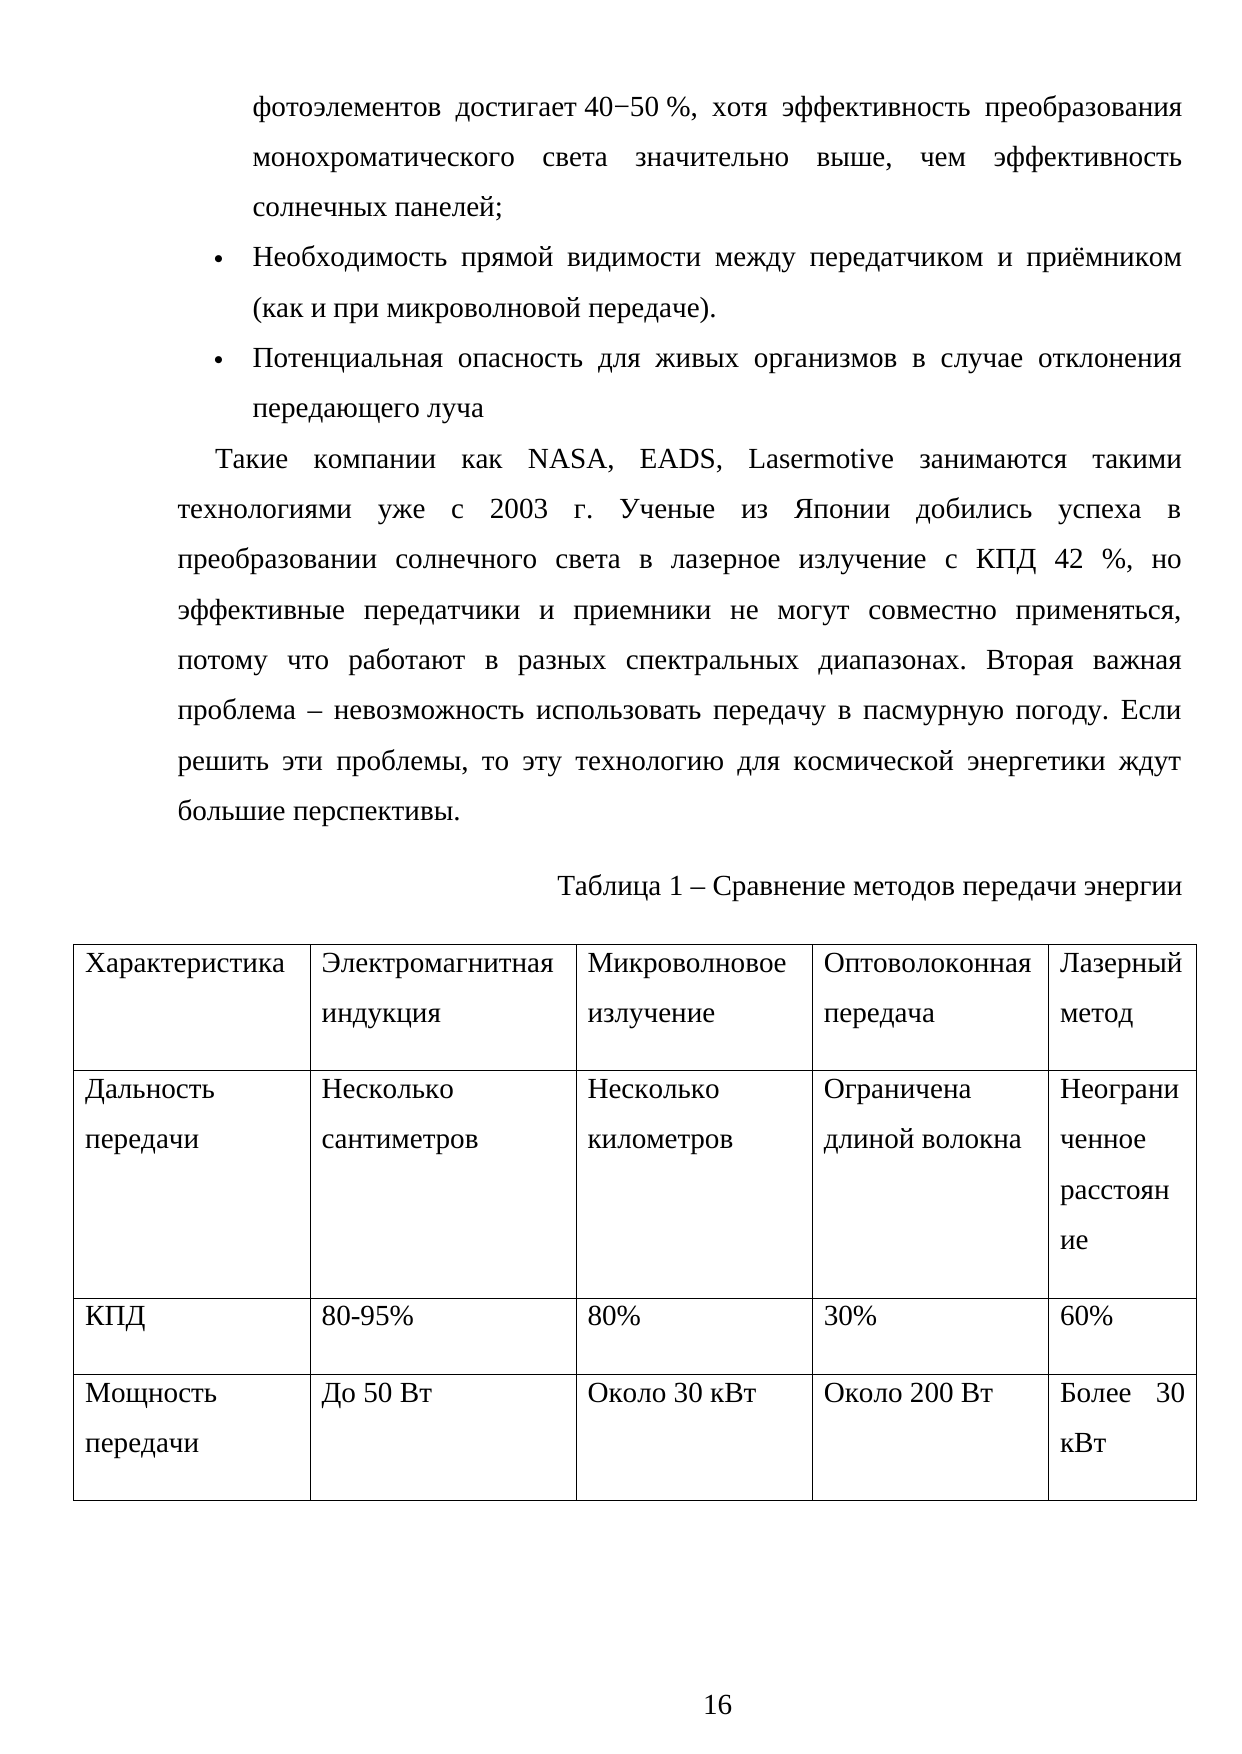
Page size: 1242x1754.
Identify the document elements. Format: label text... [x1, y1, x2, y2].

table_cell 60% [1049, 1299, 1196, 1374]
table_header Оптоволоконная передача [813, 945, 1048, 1070]
table_cell Около 30 кВт [577, 1375, 812, 1500]
table_header Электромагнитная индукция [311, 945, 576, 1070]
table_header Характеристика [74, 945, 310, 1070]
table_cell Ограничена длиной волокна [813, 1071, 1048, 1297]
table_cell До 50 Вт [311, 1375, 576, 1500]
list Потенциальная опасность для живых организмов в случае отклонения передающего луча [215, 340, 1183, 424]
table_cell 30% [813, 1299, 1048, 1374]
table_cell 80-95% [311, 1299, 576, 1374]
table_cell 80% [577, 1299, 812, 1374]
table_header Микроволновое излучение [577, 945, 812, 1070]
table_cell Несколько сантиметров [311, 1071, 576, 1297]
table_cell Около 200 Вт [813, 1375, 1048, 1500]
table_cell Мощность передачи [74, 1375, 310, 1500]
table_cell КПД [74, 1299, 310, 1374]
table_cell Более 30 кВт [1049, 1375, 1196, 1500]
text Такие компании как NASA, EADS, Lasermotive занимаются такими технологиями уже с 2003 г. Ученые из Японии добились успеха в преобразовании солнечного света в лазерное излучение с КПД 42 %, но эффективные передатчики и приемники не могут совместно применяться, потому что работают в разных спектральных диапазонах. Вторая важная проблема – невозможность использовать передачу в пасмурную погоду. Если решить эти проблемы, то эту технологию для космической энергетики ждут большие перспективы. [177, 441, 1183, 827]
table_header Лазерный метод [1049, 945, 1196, 1070]
table_cell Дальность передачи [74, 1071, 310, 1297]
text Таблица 1 – Сравнение методов передачи энергии [177, 868, 1183, 902]
table_cell Неограниченное расстояние [1049, 1071, 1196, 1297]
table_cell Несколько километров [577, 1071, 812, 1297]
list Необходимость прямой видимости между передатчиком и приёмником (как и при микроволновой передаче). [215, 239, 1183, 323]
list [215, 89, 1183, 223]
